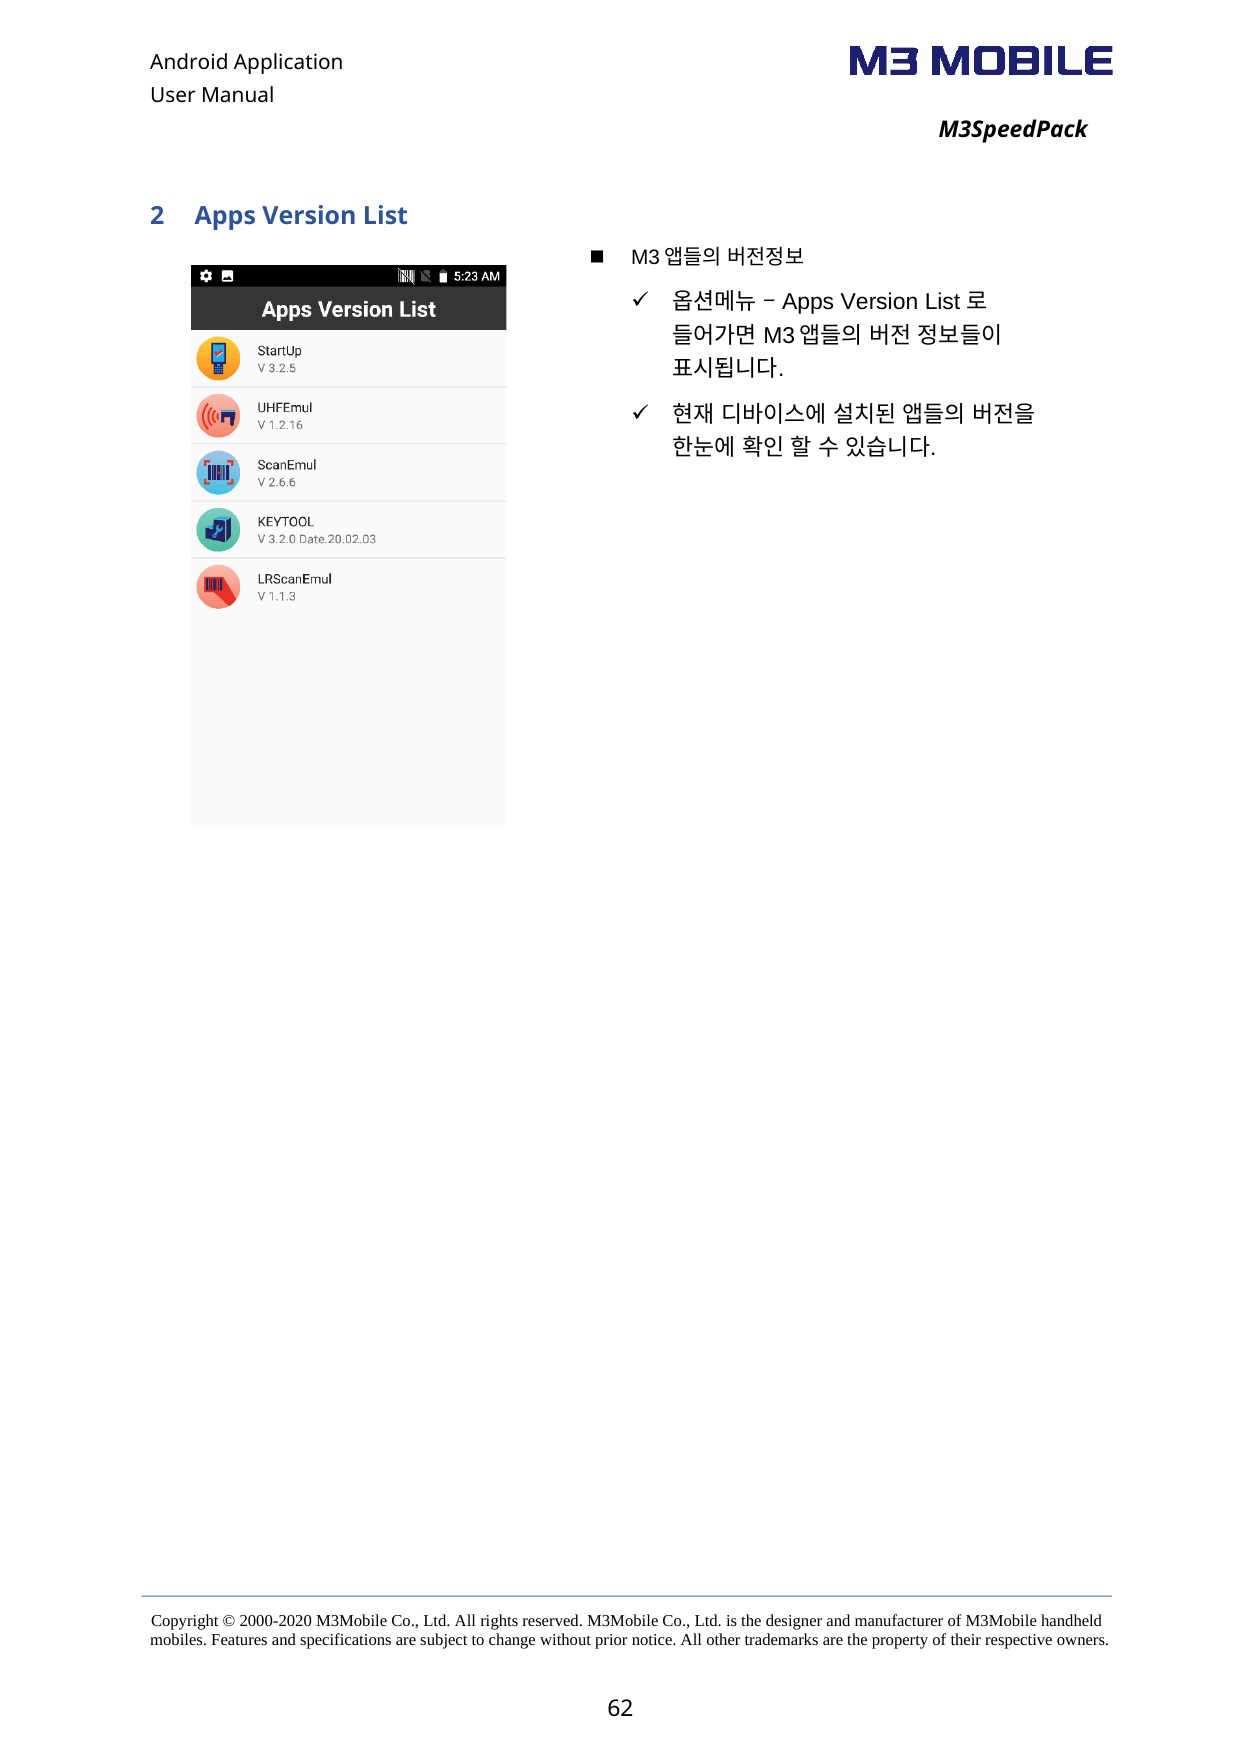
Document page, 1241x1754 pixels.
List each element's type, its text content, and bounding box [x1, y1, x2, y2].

picture [850, 46, 1113, 75]
picture [191, 265, 507, 827]
table_header M3앱들의 버전정보 옵션메뉴 – Apps Version List 로 들어가면 M3앱들의 버전 정보들이 표시됩니다. 현재 디바이스에 설치된 앱들의 버전을 한눈에 확인 할 수 있습니다. [536, 241, 1068, 830]
subtitle Apps Version List [150, 198, 1090, 232]
table_header [161, 241, 536, 830]
